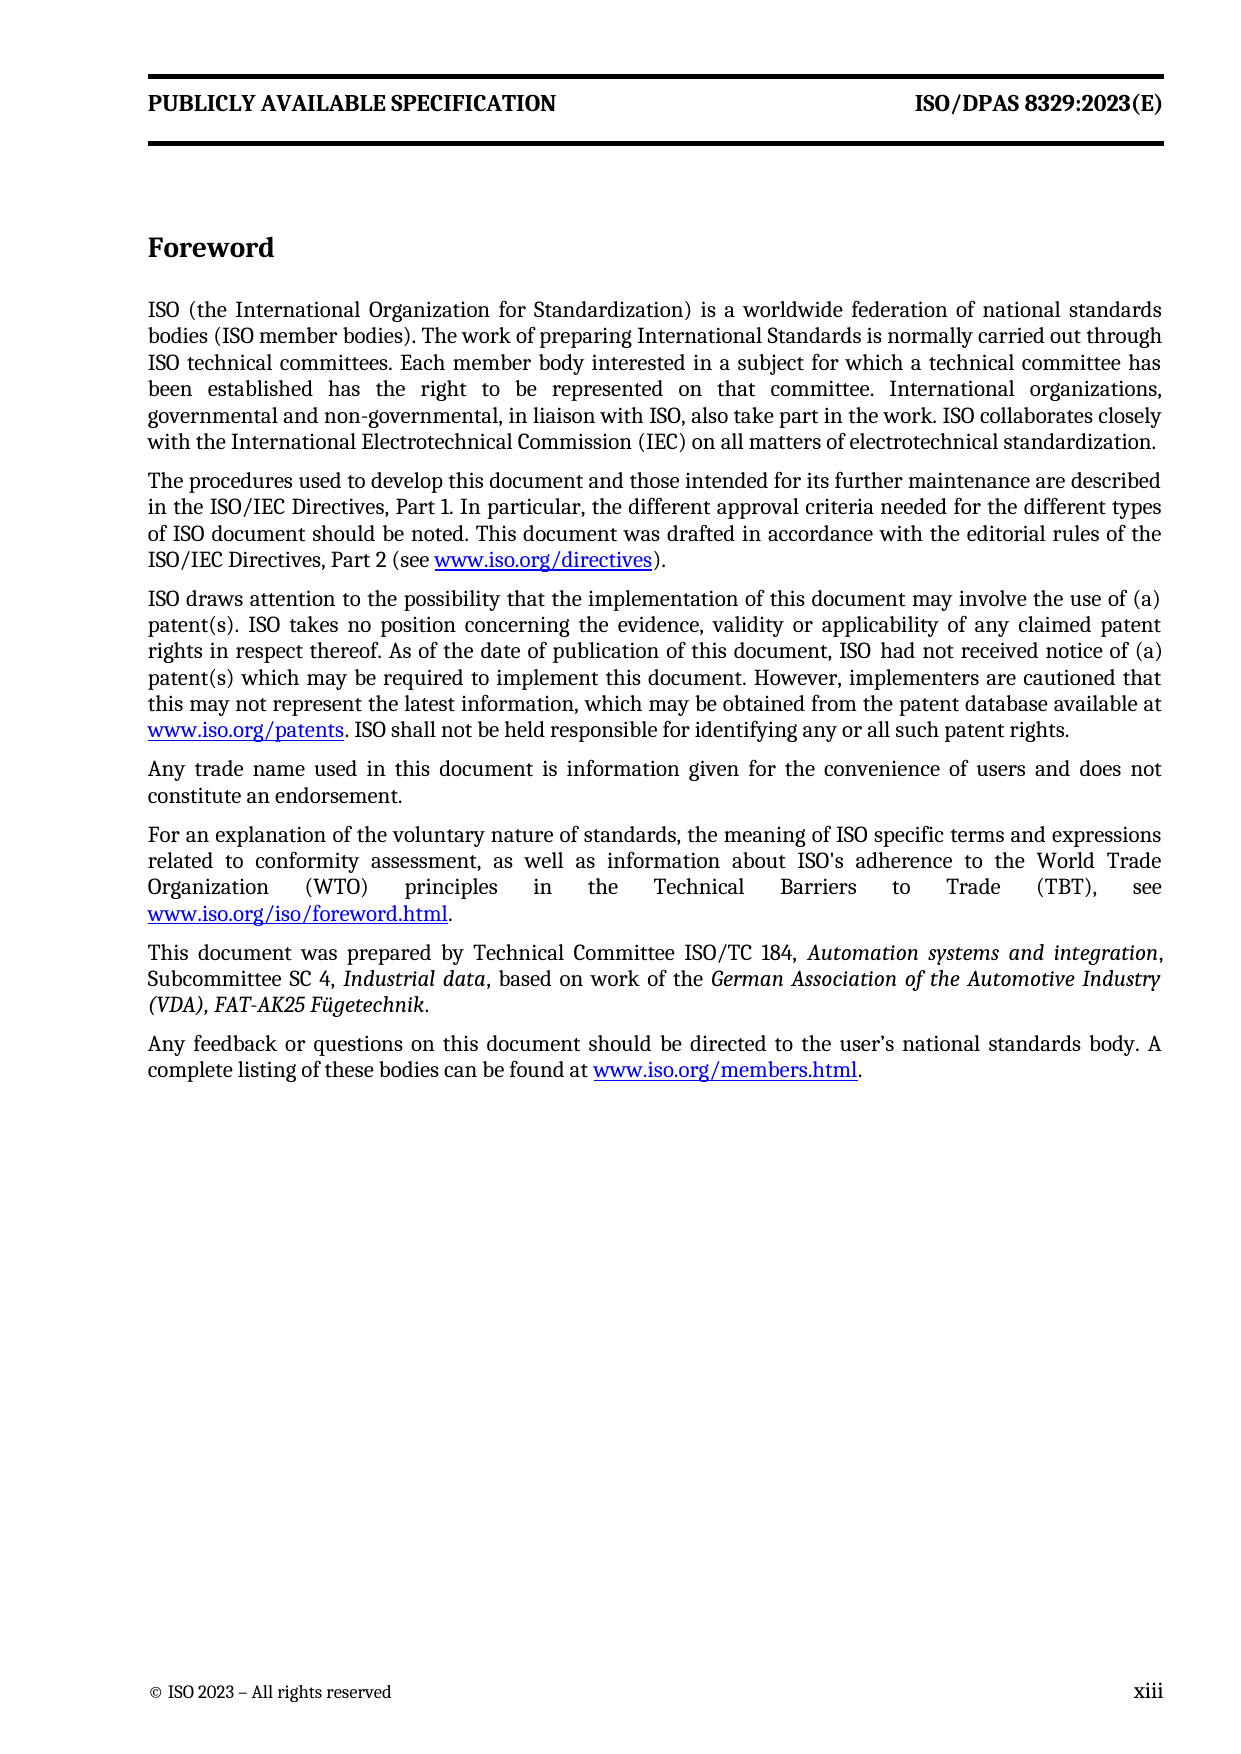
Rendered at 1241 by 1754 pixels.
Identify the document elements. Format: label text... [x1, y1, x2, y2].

text For an explanation of the voluntary nature of standards, the meaning of ISO specific terms and expressions related to conformity assessment, as well as information about ISO's adherence to the World Trade Organization (WTO) principles in the Technical Barriers to Trade (TBT), see www.iso.org/iso/foreword.html. [148, 821, 1163, 927]
text ISO draws attention to the possibility that the implementation of this document may involve the use of (a) patent(s). ISO takes no position concerning the evidence, validity or applicability of any claimed patent rights in respect thereof. As of the date of publication of this document, ISO had not received notice of (a) patent(s) which may be required to implement this document. However, implementers are cautioned that this may not represent the latest information, which may be obtained from the patent database available at www.iso.org/patents. ISO shall not be held responsible for identifying any or all such patent rights. [148, 586, 1163, 744]
text The procedures used to develop this document and those intended for its further maintenance are described in the ISO/IEC Directives, Part 1. In particular, the different approval criteria needed for the different types of ISO document should be noted. This document was drafted in accordance with the editorial rules of the ISO/IEC Directives, Part 2 (see www.iso.org/directives). [148, 468, 1163, 573]
text ISO (the International Organization for Standardization) is a worldwide federation of national standards bodies (ISO member bodies). The work of preparing International Standards is normally carried out through ISO technical committees. Each member body interested in a subject for which a technical committee has been established has the right to be represented on that committee. International organizations, governmental and non-governmental, in liaison with ISO, also take part in the work. ISO collaborates closely with the International Electrotechnical Commission (IEC) on all matters of electrotechnical standardization. [148, 297, 1163, 455]
text This document was prepared by Technical Committee ISO/TC 184, Automation systems and integration, Subcommittee SC 4, Industrial data, based on work of the German Association of the Automotive Industry (VDA), FAT-AK25 Fügetechnik. [148, 939, 1163, 1018]
title Foreword [148, 231, 1163, 265]
text Any trade name used in this document is information given for the convenience of users and does not constitute an endorsement. [148, 756, 1163, 809]
text Any feedback or questions on this document should be directed to the user’s national standards body. A complete listing of these bodies can be found at www.iso.org/members.html. [148, 1031, 1163, 1083]
